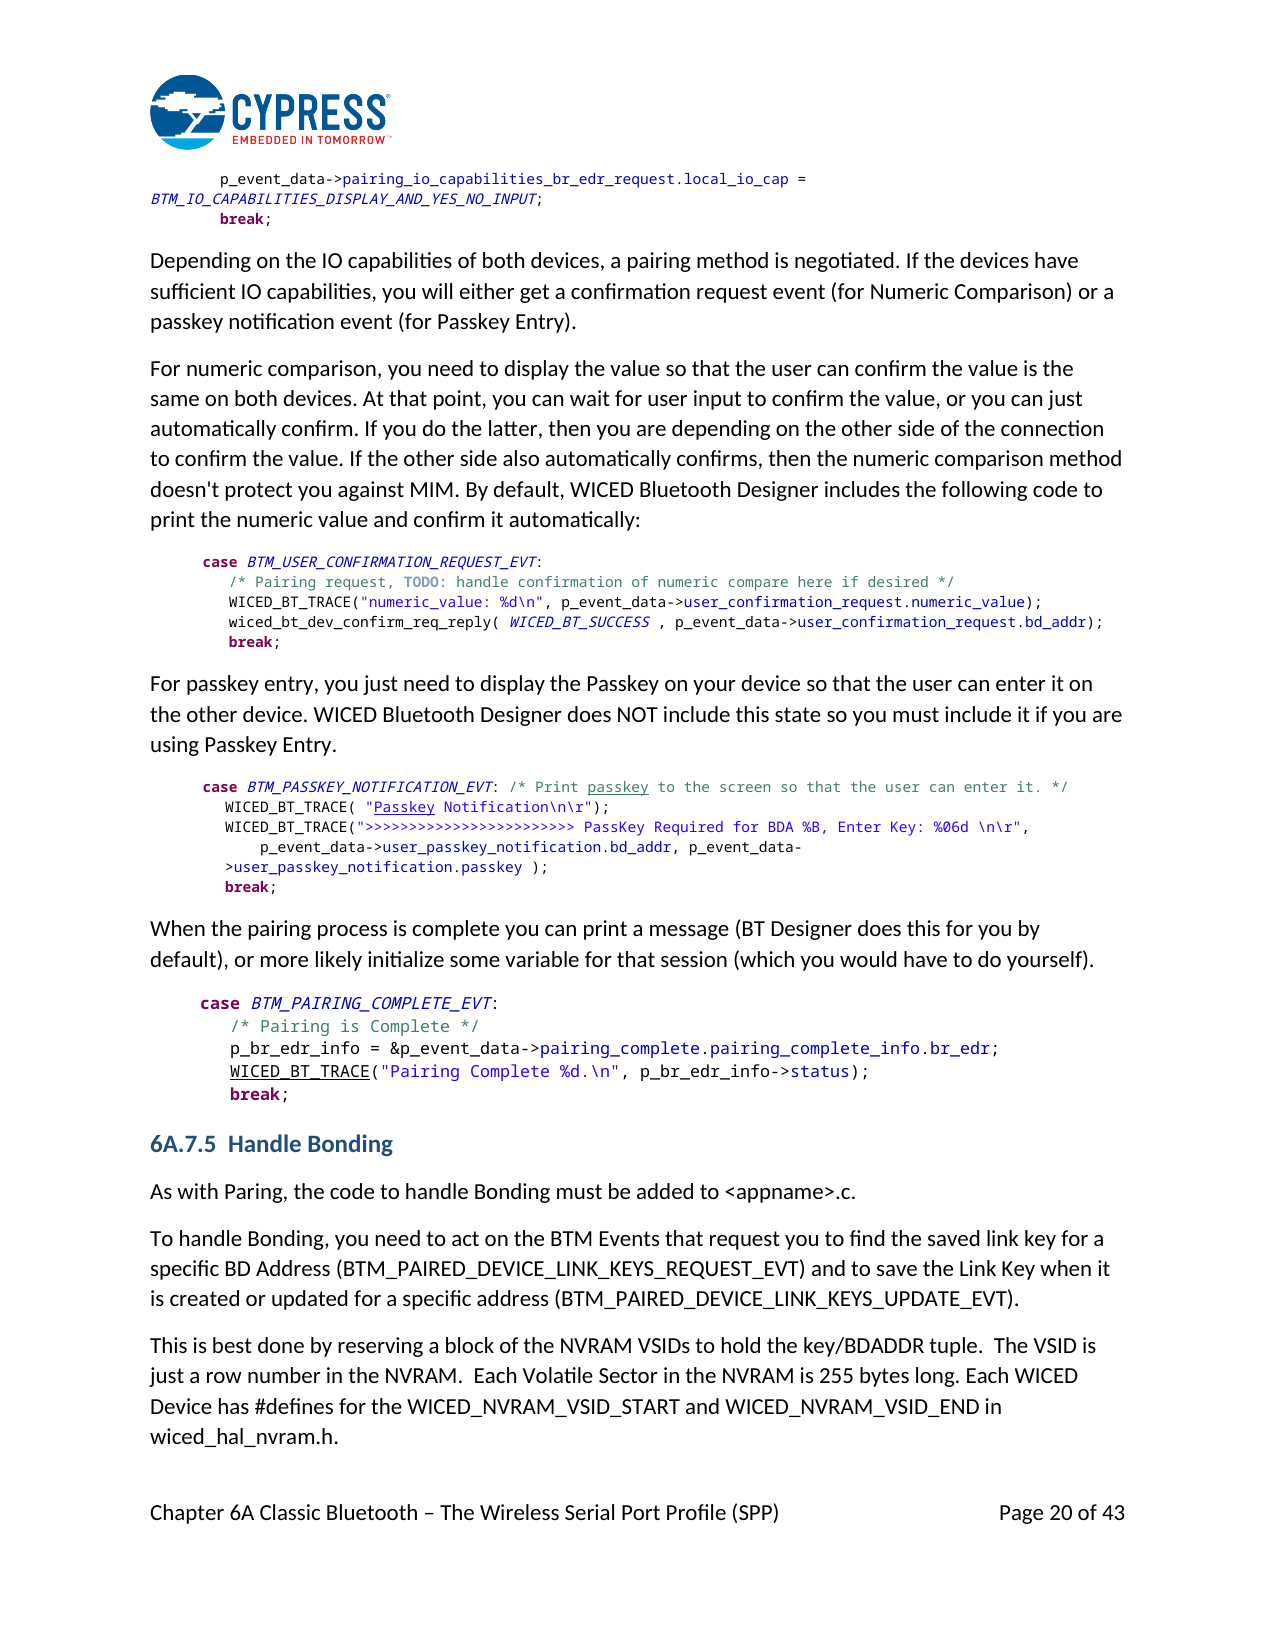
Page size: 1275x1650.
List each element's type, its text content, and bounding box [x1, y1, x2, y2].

text p_event_data->pairing_io_capabilities_br_edr_request.local_io_cap = BTM_IO_CAPABILITIES_DISPLAY_AND_YES_NO_INPUT; [150, 169, 1125, 208]
text break; [150, 208, 1125, 228]
text WICED_BT_TRACE("numeric_value: %d\n", p_event_data->user_confirmation_request.numeric_value); [150, 592, 1125, 612]
text Depending on the IO capabilities of both devices, a pairing method is negotiated. If the devices have sufficient IO capabilities, you will either get a confirmation request event (for Numeric Comparison) or a passkey notification event (for Passkey Entry). [150, 247, 1125, 335]
text wiced_bt_dev_confirm_req_reply( WICED_BT_SUCCESS , p_event_data->user_confirmation_request.bd_addr); [150, 612, 1125, 631]
text For numeric comparison, you need to display the value so that the user can confirm the value is the same on both devices. At that point, you can wait for user input to confirm the value, or you can just automatically confirm. If you do the latter, then you are depending on the other side of the connection to confirm the value. If the other side also automatically confirms, then the numeric comparison method doesn't protect you against MIM. By default, WICED Bluetooth Designer includes the following code to print the numeric value and confirm it automatically: [150, 354, 1125, 533]
text To handle Bonding, you need to act on the BTM Events that request you to find the saved link key for a specific BD Address (BTM_PAIRED_DEVICE_LINK_KEYS_REQUEST_EVT) and to save the Link Key when it is created or updated for a specific address (BTM_PAIRED_DEVICE_LINK_KEYS_UPDATE_EVT). [150, 1224, 1125, 1313]
text WICED_BT_TRACE( "Passkey Notification\n\r"); [225, 797, 1125, 817]
text As with Paring, the code to handle Bonding must be added to <appname>.c. [150, 1177, 1125, 1205]
text break; [225, 876, 1125, 896]
subtitle Handle Bonding [150, 1128, 1125, 1158]
text break; [150, 631, 1125, 651]
text case BTM_USER_CONFIRMATION_REQUEST_EVT: [150, 552, 1125, 572]
text /* Pairing request, TODO: handle confirmation of numeric compare here if desired */ [150, 572, 1125, 592]
text WICED_BT_TRACE("Pairing Complete %d.\n", p_br_edr_info->status); [150, 1060, 1125, 1082]
text This is best done by reserving a block of the NVRAM VSIDs to hold the key/BDADDR tuple. The VSID is just a row number in the NVRAM. Each Volatile Sector in the NVRAM is 255 bytes long. Each WICED Device has #defines for the WICED_NVRAM_VSID_START and WICED_NVRAM_VSID_END in wiced_hal_nvram.h. [150, 1331, 1125, 1450]
text p_event_data->user_passkey_notification.bd_addr, p_event_data->user_passkey_notification.passkey ); [225, 837, 1125, 876]
text case BTM_PAIRING_COMPLETE_EVT: [150, 992, 1125, 1014]
picture [150, 75, 392, 150]
text When the pairing process is complete you can print a message (BT Designer does this for you by default), or more likely initialize some variable for that session (which you would have to do yourself). [150, 914, 1125, 973]
text WICED_BT_TRACE(">>>>>>>>>>>>>>>>>>>>>>>> PassKey Required for BDA %B, Enter Key: %06d \n\r", [225, 817, 1125, 837]
text p_br_edr_info = &p_event_data->pairing_complete.pairing_complete_info.br_edr; [150, 1037, 1125, 1060]
text /* Pairing is Complete */ [150, 1014, 1125, 1037]
text break; [150, 1082, 1125, 1105]
text case BTM_PASSKEY_NOTIFICATION_EVT: /* Print passkey to the screen so that the user can enter it. */ [150, 777, 1125, 797]
text For passkey entry, you just need to display the Passkey on your device so that the user can enter it on the other device. WICED Bluetooth Designer does NOT include this state so you must include it if you are using Passkey Entry. [150, 669, 1125, 758]
